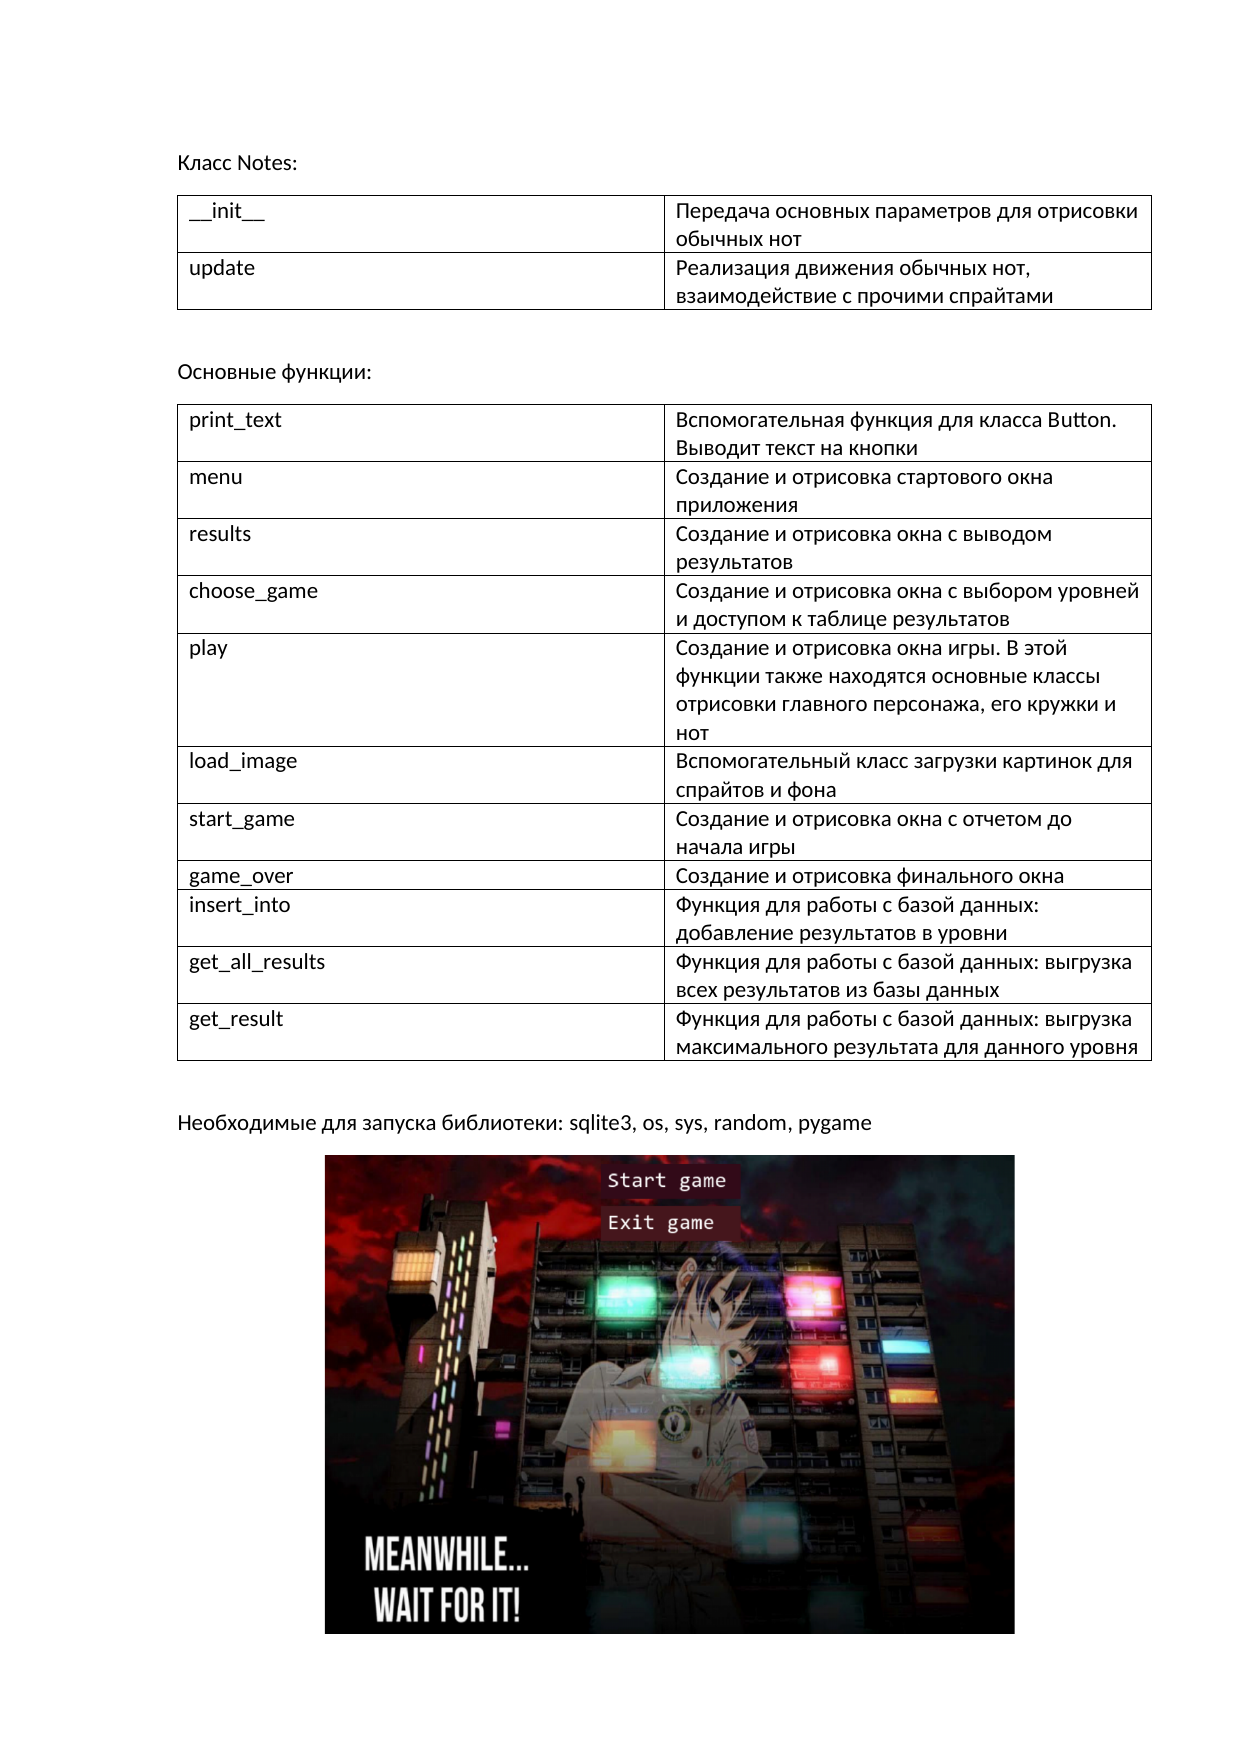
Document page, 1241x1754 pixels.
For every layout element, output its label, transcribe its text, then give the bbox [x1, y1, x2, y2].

table_cell insert_into [178, 890, 664, 946]
table_cell menu [178, 462, 664, 518]
table_cell get_result [178, 1004, 664, 1060]
table_header __init__ [178, 196, 664, 252]
table_cell get_all_results [178, 947, 664, 1003]
table_cell Функция для работы с базой данных: выгрузка максимального результата для данного уровня [665, 1004, 1151, 1060]
table_cell results [178, 519, 664, 575]
table_cell Функция для работы с базой данных: выгрузка всех результатов из базы данных [665, 947, 1151, 1003]
table_header print_text [178, 405, 664, 461]
table_cell Создание и отрисовка стартового окна приложения [665, 462, 1151, 518]
table_cell play [178, 634, 664, 746]
table_header Вспомогательная функция для класса Button. Выводит текст на кнопки [665, 405, 1151, 461]
table_cell start_game [178, 804, 664, 860]
table_cell Вспомогательный класс загрузки картинок для спрайтов и фона [665, 747, 1151, 803]
table_cell Создание и отрисовка окна с выводом результатов [665, 519, 1151, 575]
table_cell Создание и отрисовка финального окна [665, 861, 1151, 889]
table_cell update [178, 253, 664, 309]
text Основные функции: [177, 357, 1152, 385]
table_cell choose_game [178, 576, 664, 632]
table_cell Функция для работы с базой данных: добавление результатов в уровни [665, 890, 1151, 946]
table_cell Реализация движения обычных нот, взаимодействие с прочими спрайтами [665, 253, 1151, 309]
table_cell Создание и отрисовка окна игры. В этой функции также находятся основные классы отрисовки главного персонажа, его кружки и нот [665, 634, 1151, 746]
table_header Передача основных параметров для отрисовки обычных нот [665, 196, 1151, 252]
table_cell Создание и отрисовка окна с выбором уровней и доступом к таблице результатов [665, 576, 1151, 632]
table_cell game_over [178, 861, 664, 889]
table_cell load_image [178, 747, 664, 803]
text Класс Notes: [177, 118, 1152, 176]
table_cell Создание и отрисовка окна с отчетом до начала игры [665, 804, 1151, 860]
picture [324, 1155, 1015, 1634]
text Необходимые для запуска библиотеки: sqlite3, os, sys, random, pygame [177, 1108, 1152, 1136]
